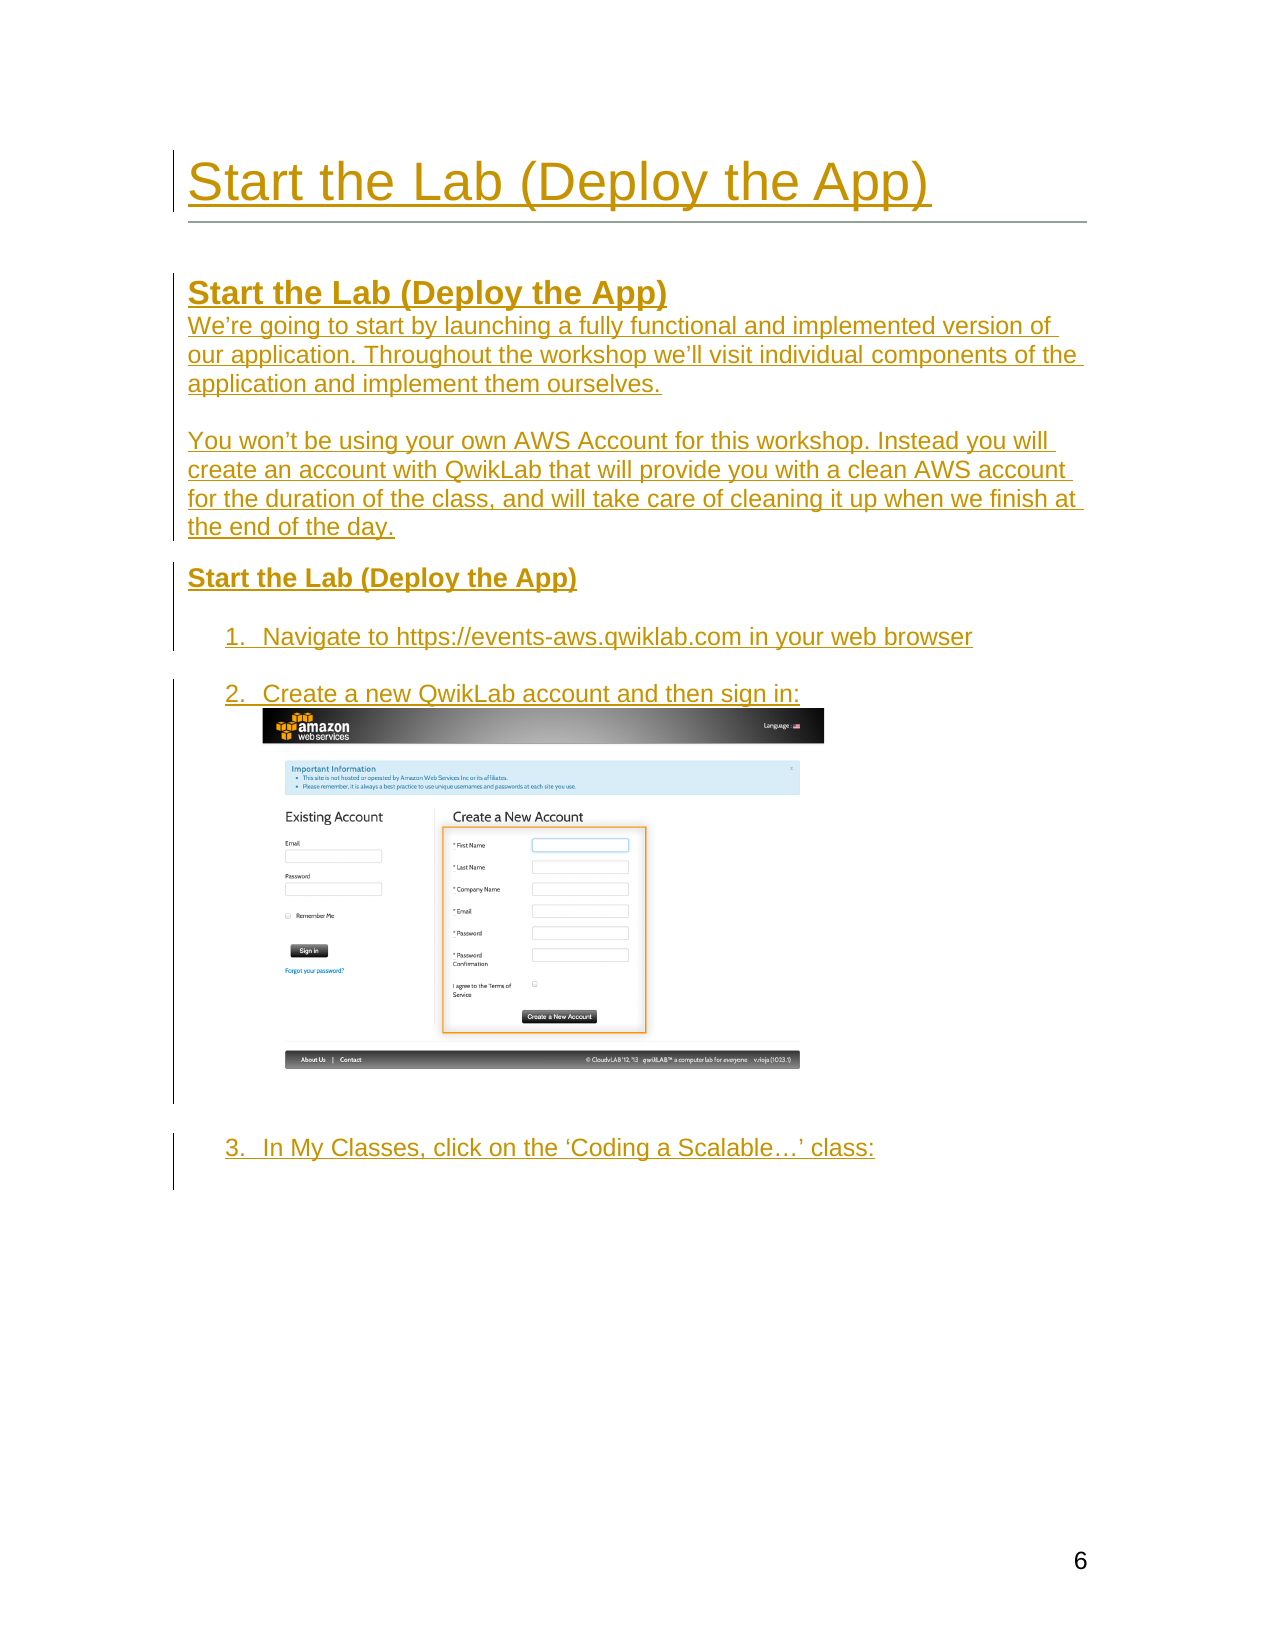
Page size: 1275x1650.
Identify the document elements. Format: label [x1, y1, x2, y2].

picture [262, 708, 825, 1104]
